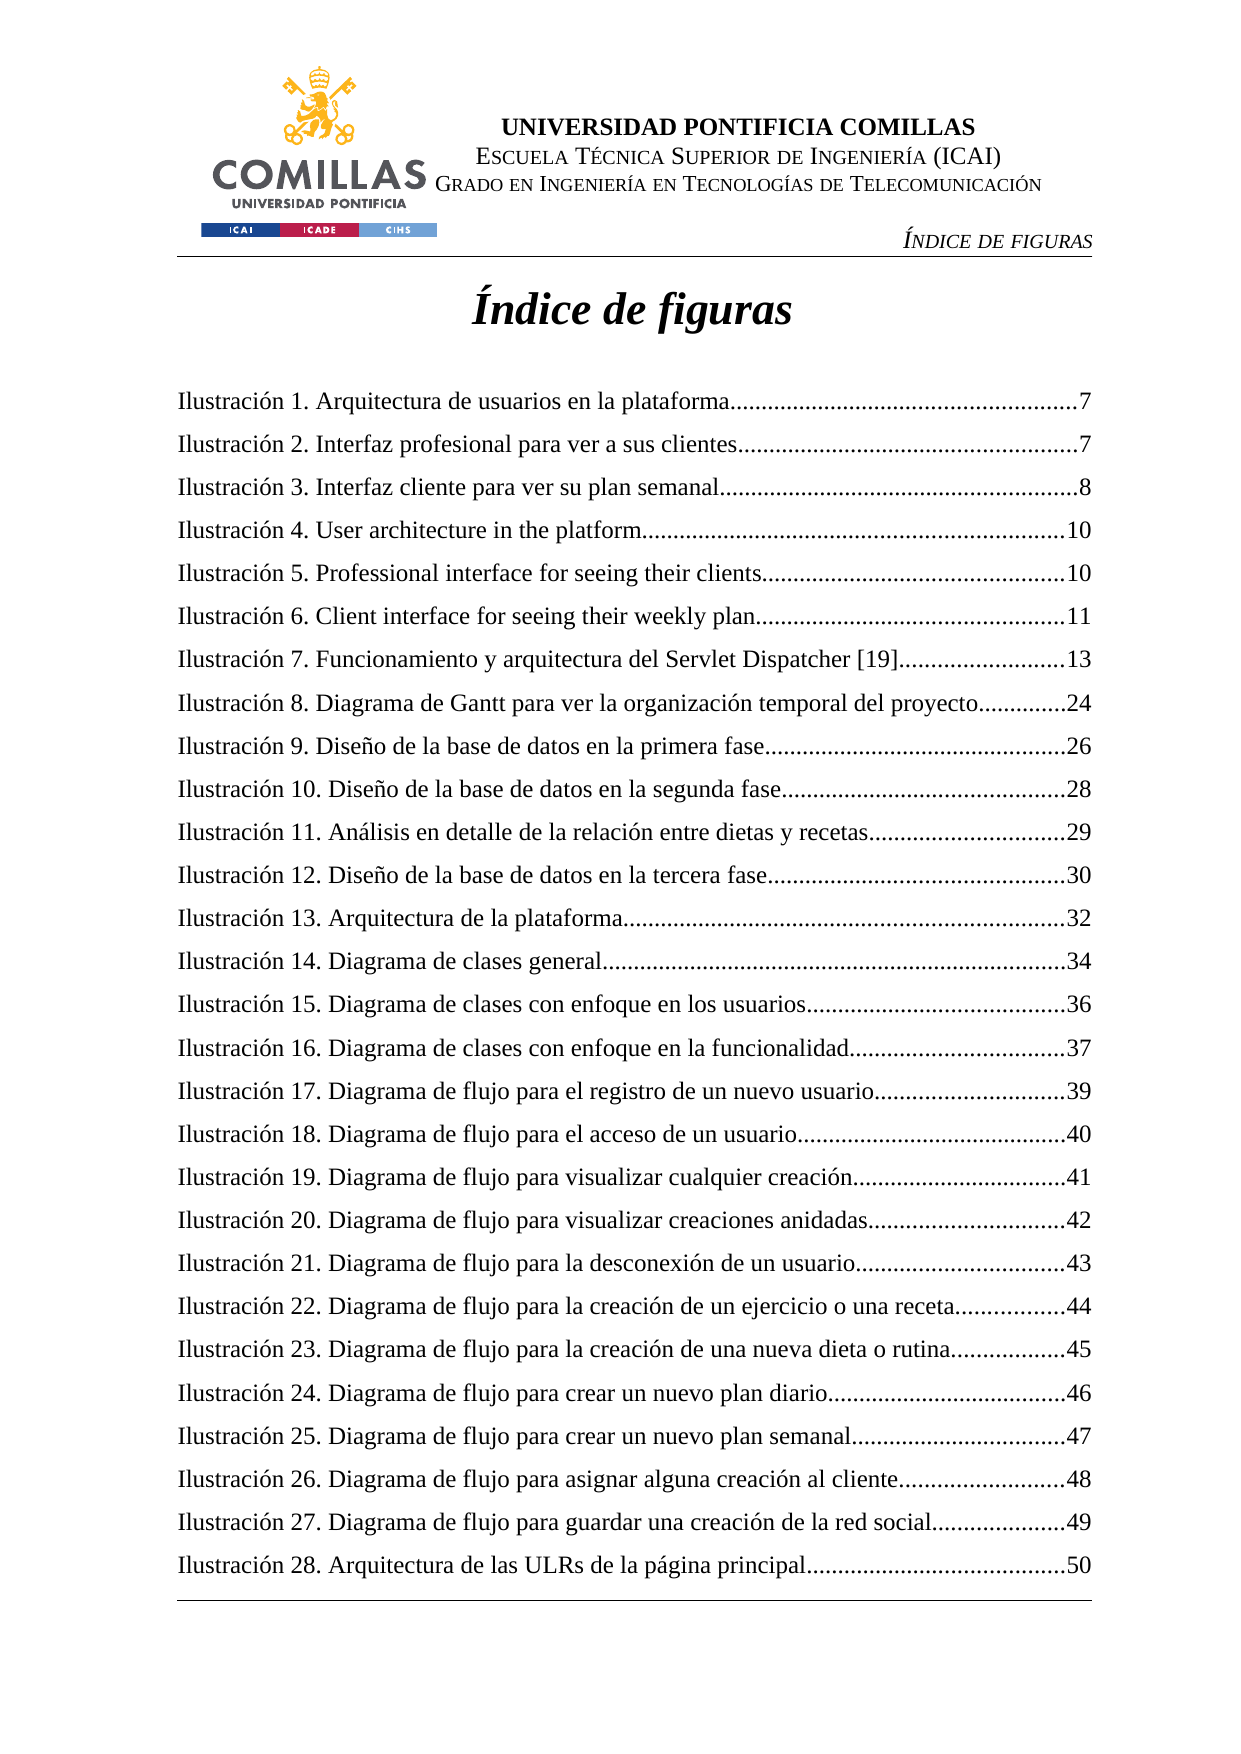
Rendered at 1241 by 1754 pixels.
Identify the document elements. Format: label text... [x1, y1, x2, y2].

text Ilustración 22. Diagrama de flujo para la creación de un ejercicio o una receta 44 [177, 1291, 1092, 1320]
text Ilustración 1. Arquitectura de usuarios en la plataforma 7 [177, 386, 1092, 414]
text Ilustración 17. Diagrama de flujo para el registro de un nuevo usuario 39 [177, 1076, 1092, 1104]
text Ilustración 28. Arquitectura de las ULRs de la página principal 50 [177, 1550, 1092, 1579]
text Ilustración 13. Arquitectura de la plataforma 32 [177, 903, 1092, 932]
text Ilustración 26. Diagrama de flujo para asignar alguna creación al cliente 48 [177, 1464, 1092, 1493]
text Ilustración 4. User architecture in the platform 10 [177, 515, 1092, 544]
text Ilustración 19. Diagrama de flujo para visualizar cualquier creación 41 [177, 1162, 1092, 1191]
text Ilustración 23. Diagrama de flujo para la creación de una nueva dieta o rutina 45 [177, 1334, 1092, 1363]
text Ilustración 27. Diagrama de flujo para guardar una creación de la red social 49 [177, 1507, 1092, 1536]
text Ilustración 11. Análisis en detalle de la relación entre dietas y recetas 29 [177, 817, 1092, 846]
text Ilustración 20. Diagrama de flujo para visualizar creaciones anidadas 42 [177, 1205, 1092, 1234]
text Ilustración 3. Interfaz cliente para ver su plan semanal 8 [177, 472, 1092, 501]
text Ilustración 25. Diagrama de flujo para crear un nuevo plan semanal 47 [177, 1421, 1092, 1449]
text Ilustración 5. Professional interface for seeing their clients 10 [177, 558, 1092, 587]
text Ilustración 7. Funcionamiento y arquitectura del Servlet Dispatcher [19] 13 [177, 644, 1092, 673]
text Ilustración 21. Diagrama de flujo para la desconexión de un usuario 43 [177, 1248, 1092, 1277]
text Ilustración 10. Diseño de la base de datos en la segunda fase 28 [177, 774, 1092, 803]
text Ilustración 9. Diseño de la base de datos en la primera fase 26 [177, 731, 1092, 759]
text Índice de figuras [177, 282, 1092, 334]
text Ilustración 8. Diagrama de Gantt para ver la organización temporal del proyecto 24 [177, 688, 1092, 716]
text Ilustración 15. Diagrama de clases con enfoque en los usuarios 36 [177, 989, 1092, 1018]
text Ilustración 16. Diagrama de clases con enfoque en la funcionalidad 37 [177, 1033, 1092, 1061]
text Ilustración 6. Client interface for seeing their weekly plan 11 [177, 601, 1092, 630]
text Ilustración 14. Diagrama de clases general 34 [177, 946, 1092, 975]
text Ilustración 12. Diseño de la base de datos en la tercera fase 30 [177, 860, 1092, 889]
text Ilustración 18. Diagrama de flujo para el acceso de un usuario 40 [177, 1119, 1092, 1148]
text Ilustración 24. Diagrama de flujo para crear un nuevo plan diario 46 [177, 1378, 1092, 1406]
text Ilustración 2. Interfaz profesional para ver a sus clientes 7 [177, 429, 1092, 458]
